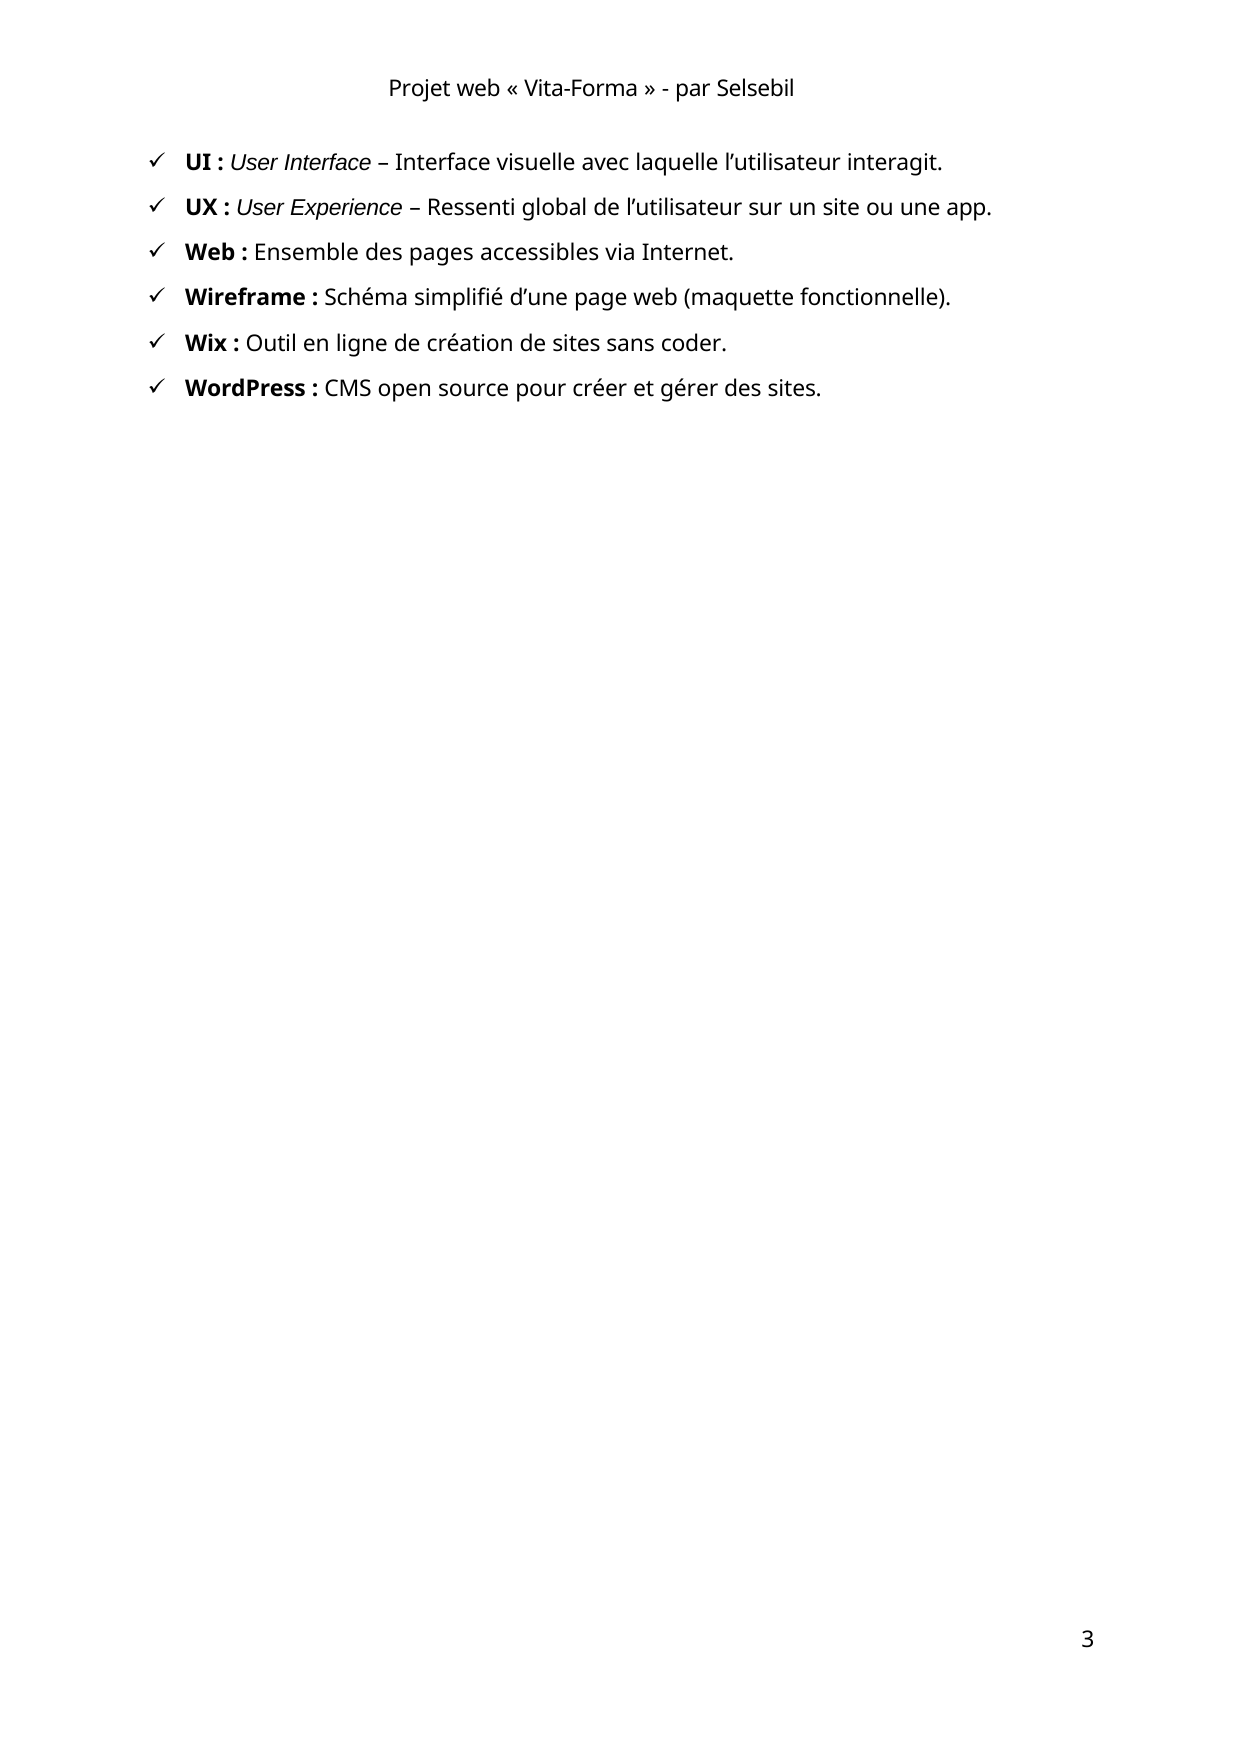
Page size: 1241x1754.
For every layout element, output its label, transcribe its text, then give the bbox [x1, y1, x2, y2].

list Web : Ensemble des pages accessibles via Internet. [147, 236, 1107, 267]
list WordPress : CMS open source pour créer et gérer des sites. [147, 372, 1107, 403]
list UI : User Interface – Interface visuelle avec laquelle l’utilisateur interagit. [147, 146, 1107, 177]
list Wix : Outil en ligne de création de sites sans coder. [147, 326, 1107, 358]
list Wireframe : Schéma simplifié d’une page web (maquette fonctionnelle). [147, 281, 1107, 312]
list UX : User Experience – Ressenti global de l’utilisateur sur un site ou une app. [147, 191, 1107, 222]
